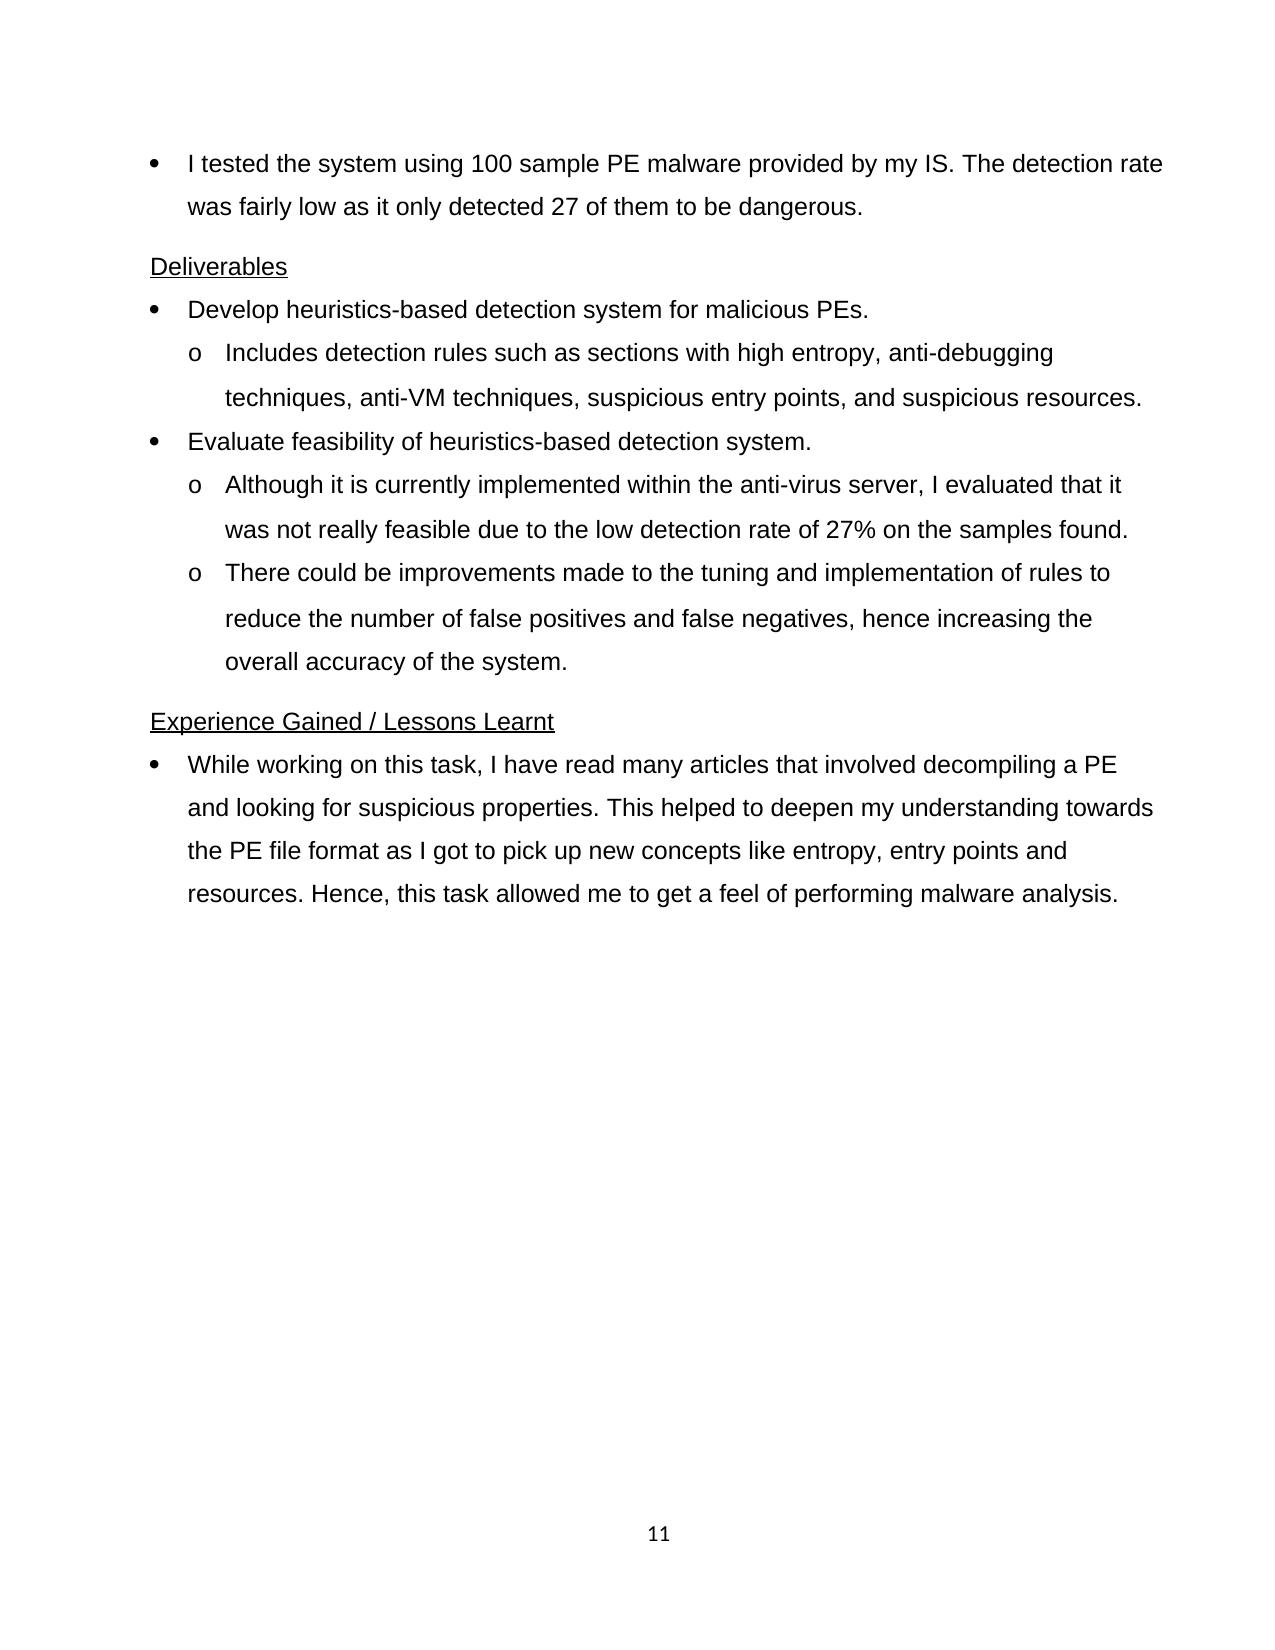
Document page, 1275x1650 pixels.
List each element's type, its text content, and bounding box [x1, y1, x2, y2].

list Develop heuristics-based detection system for malicious PEs. [150, 295, 1167, 324]
list While working on this task, I have read many articles that involved decompiling a PE and looking for suspicious properties. This helped to deepen my understanding towards the PE file format as I got to pick up new concepts like entropy, entry points and resources. Hence, this task allowed me to get a feel of performing malware analysis. [150, 749, 1167, 908]
list I tested the system using 100 sample PE malware provided by my IS. The detection rate was fairly low as it only detected 27 of them to be dangerous. [150, 149, 1167, 221]
text Experience Gained / Lessons Learnt [150, 706, 1167, 735]
list Although it is currently implemented within the anti-virus server, I evaluated that it was not really feasible due to the low detection rate of 27% on the samples found. [187, 470, 1167, 544]
list Includes detection rules such as sections with high entropy, anti-debugging techniques, anti-VM techniques, suspicious entry points, and suspicious resources. [187, 338, 1167, 412]
text Deliverables [150, 252, 1167, 281]
list Evaluate feasibility of heuristics-based detection system. [150, 427, 1167, 455]
list There could be improvements made to the tuning and implementation of rules to reduce the number of false positives and false negatives, hence increasing the overall accuracy of the system. [187, 558, 1167, 675]
